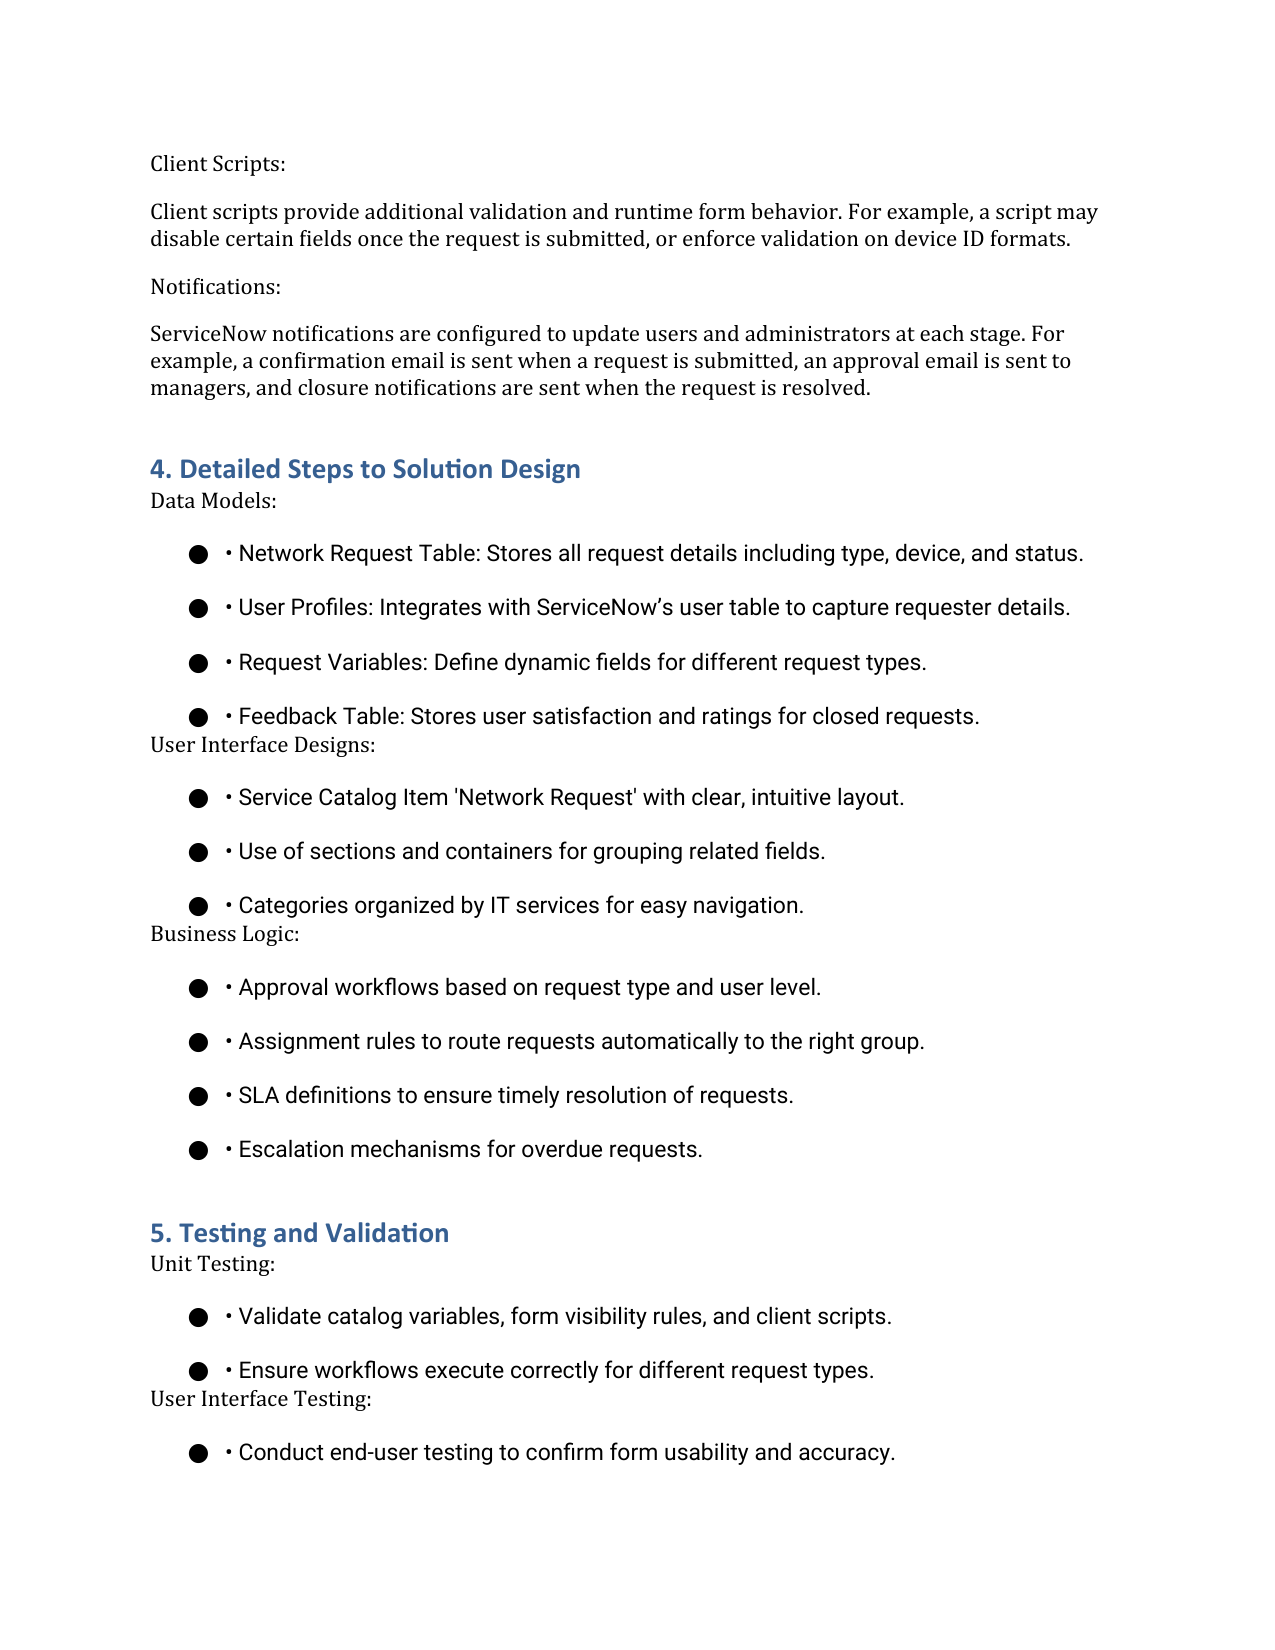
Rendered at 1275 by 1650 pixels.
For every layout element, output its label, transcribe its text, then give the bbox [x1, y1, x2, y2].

list • Request Variables: Define dynamic fields for different request types. [187, 647, 1125, 676]
text Notifications: [150, 272, 1125, 299]
list • Validate catalog variables, form visibility rules, and client scripts. [187, 1301, 1125, 1331]
list • Approval workflows based on request type and user level. [187, 972, 1125, 1001]
list • Categories organized by IT services for easy navigation. [187, 891, 1125, 920]
text User Interface Testing: [150, 1385, 1125, 1412]
text Business Logic: [150, 920, 1125, 947]
list • SLA definitions to ensure timely resolution of requests. [187, 1080, 1125, 1109]
text Data Models: [150, 486, 1125, 513]
list • Conduct end-user testing to confirm form usability and accuracy. [187, 1437, 1125, 1466]
text ServiceNow notifications are configured to update users and administrators at each stage. For example, a confirmation email is sent when a request is submitted, an approval email is sent to managers, and closure notifications are sent when the request is resolved. [150, 320, 1125, 401]
text User Interface Designs: [150, 730, 1125, 757]
list • Use of sections and containers for grouping related fields. [187, 836, 1125, 866]
list • Escalation mechanisms for overdue requests. [187, 1134, 1125, 1164]
list • Ensure workflows execute correctly for different request types. [187, 1356, 1125, 1385]
text Client scripts provide additional validation and runtime form behavior. For example, a script may disable certain fields once the request is submitted, or enforce validation on device ID formats. [150, 198, 1125, 251]
text Unit Testing: [150, 1249, 1125, 1276]
list • Service Catalog Item 'Network Request' with clear, intuitive layout. [187, 782, 1125, 811]
list • Feedback Table: Stores user satisfaction and ratings for closed requests. [187, 701, 1125, 730]
text Client Scripts: [150, 150, 1125, 177]
list • User Profiles: Integrates with ServiceNow’s user table to capture requester details. [187, 592, 1125, 622]
list • Assignment rules to route requests automatically to the right group. [187, 1026, 1125, 1055]
subtitle 5. Testing and Validation [150, 1214, 1125, 1249]
list • Network Request Table: Stores all request details including type, device, and status. [187, 538, 1125, 567]
subtitle 4. Detailed Steps to Solution Design [150, 451, 1125, 486]
